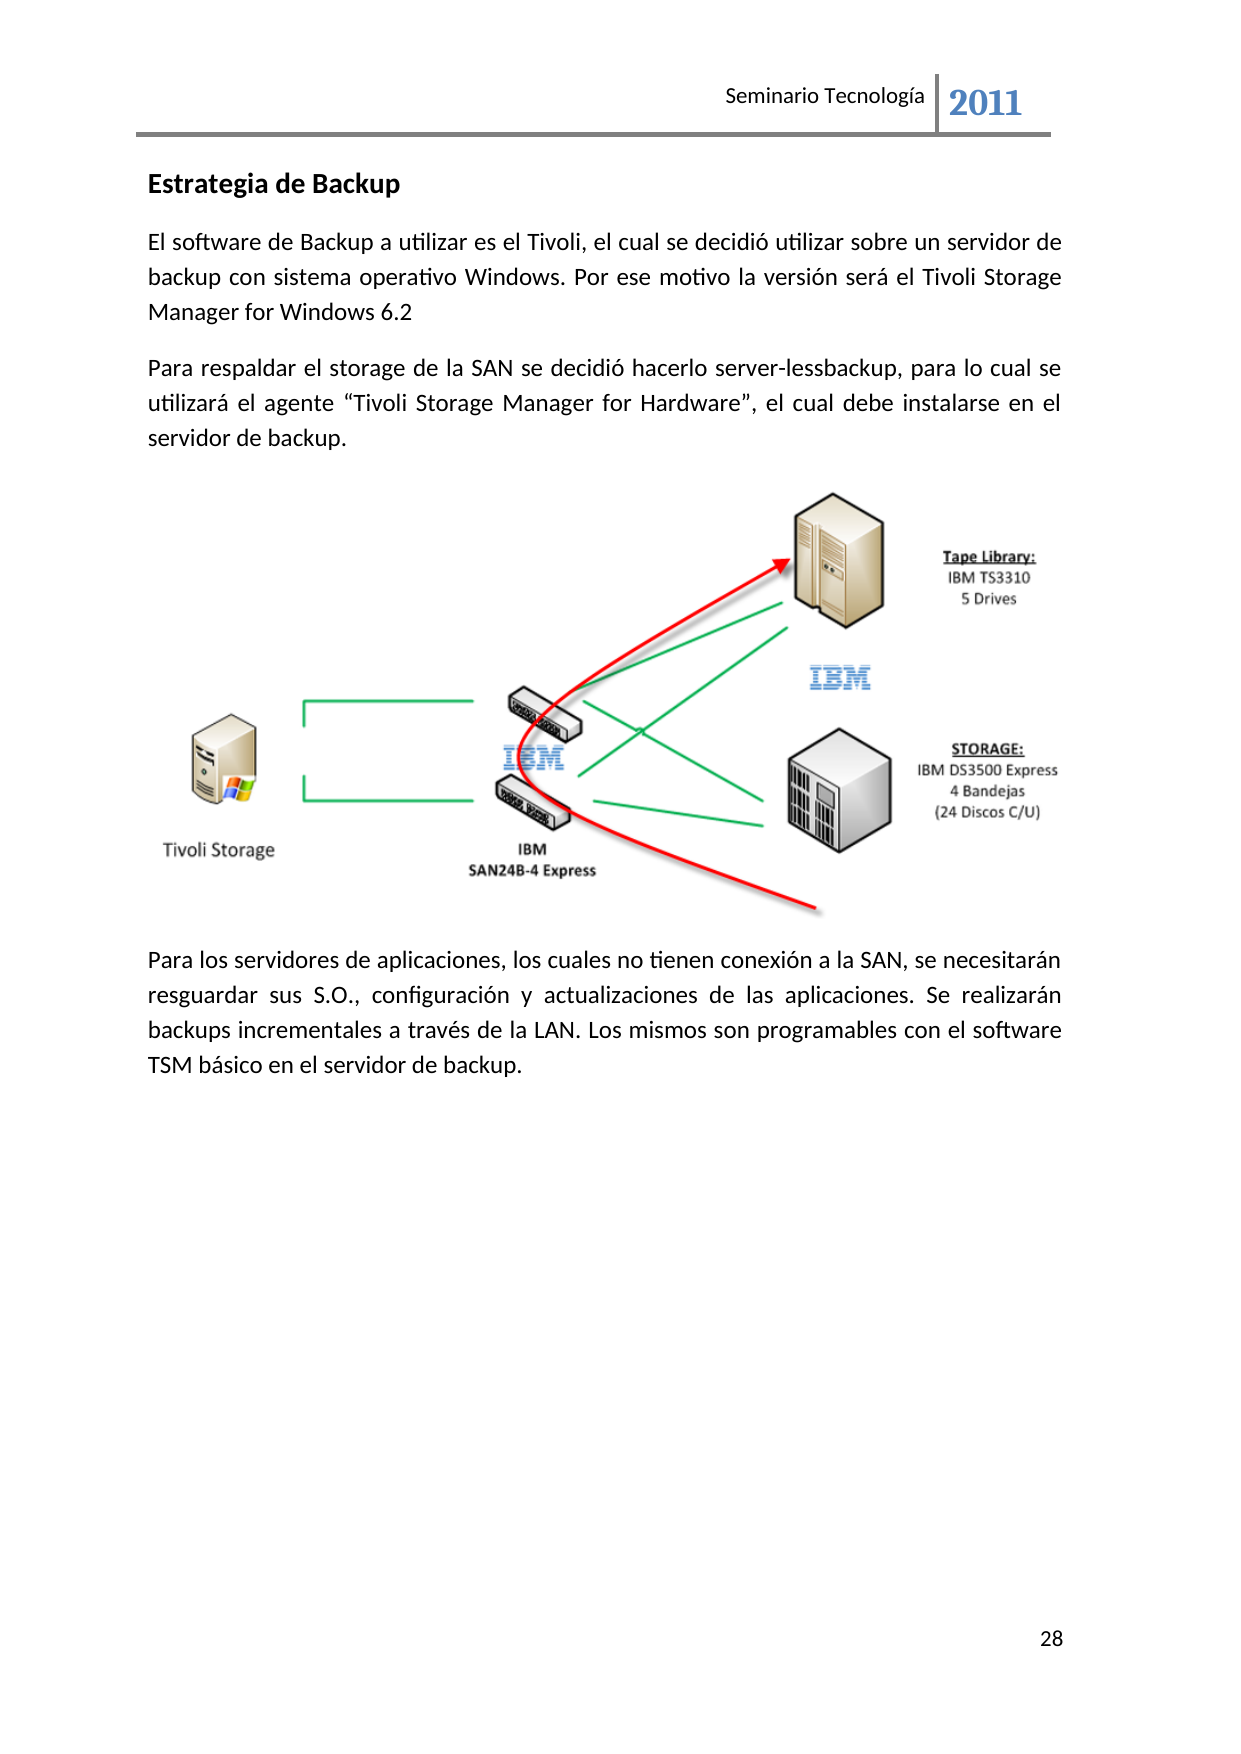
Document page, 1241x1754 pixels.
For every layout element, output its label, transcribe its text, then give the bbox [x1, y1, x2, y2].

text Estrategia de Backup [148, 165, 1063, 200]
text Para los servidores de aplicaciones, los cuales no tienen conexión a la SAN, se necesitarán resguardar sus S.O., configuración y actualizaciones de las aplicaciones. Se realizarán backups incrementales a través de la LAN. Los mismos son programables con el software TSM básico en el servidor de backup. [148, 944, 1063, 1079]
picture [147, 478, 1064, 919]
text El software de Backup a utilizar es el Tivoli, el cual se decidió utilizar sobre un servidor de backup con sistema operativo Windows. Por ese motivo la versión será el Tivoli Storage Manager for Windows 6.2 [148, 226, 1063, 327]
text Para respaldar el storage de la SAN se decidió hacerlo server-lessbackup, para lo cual se utilizará el agente “Tivoli Storage Manager for Hardware”, el cual debe instalarse en el servidor de backup. [148, 352, 1063, 453]
